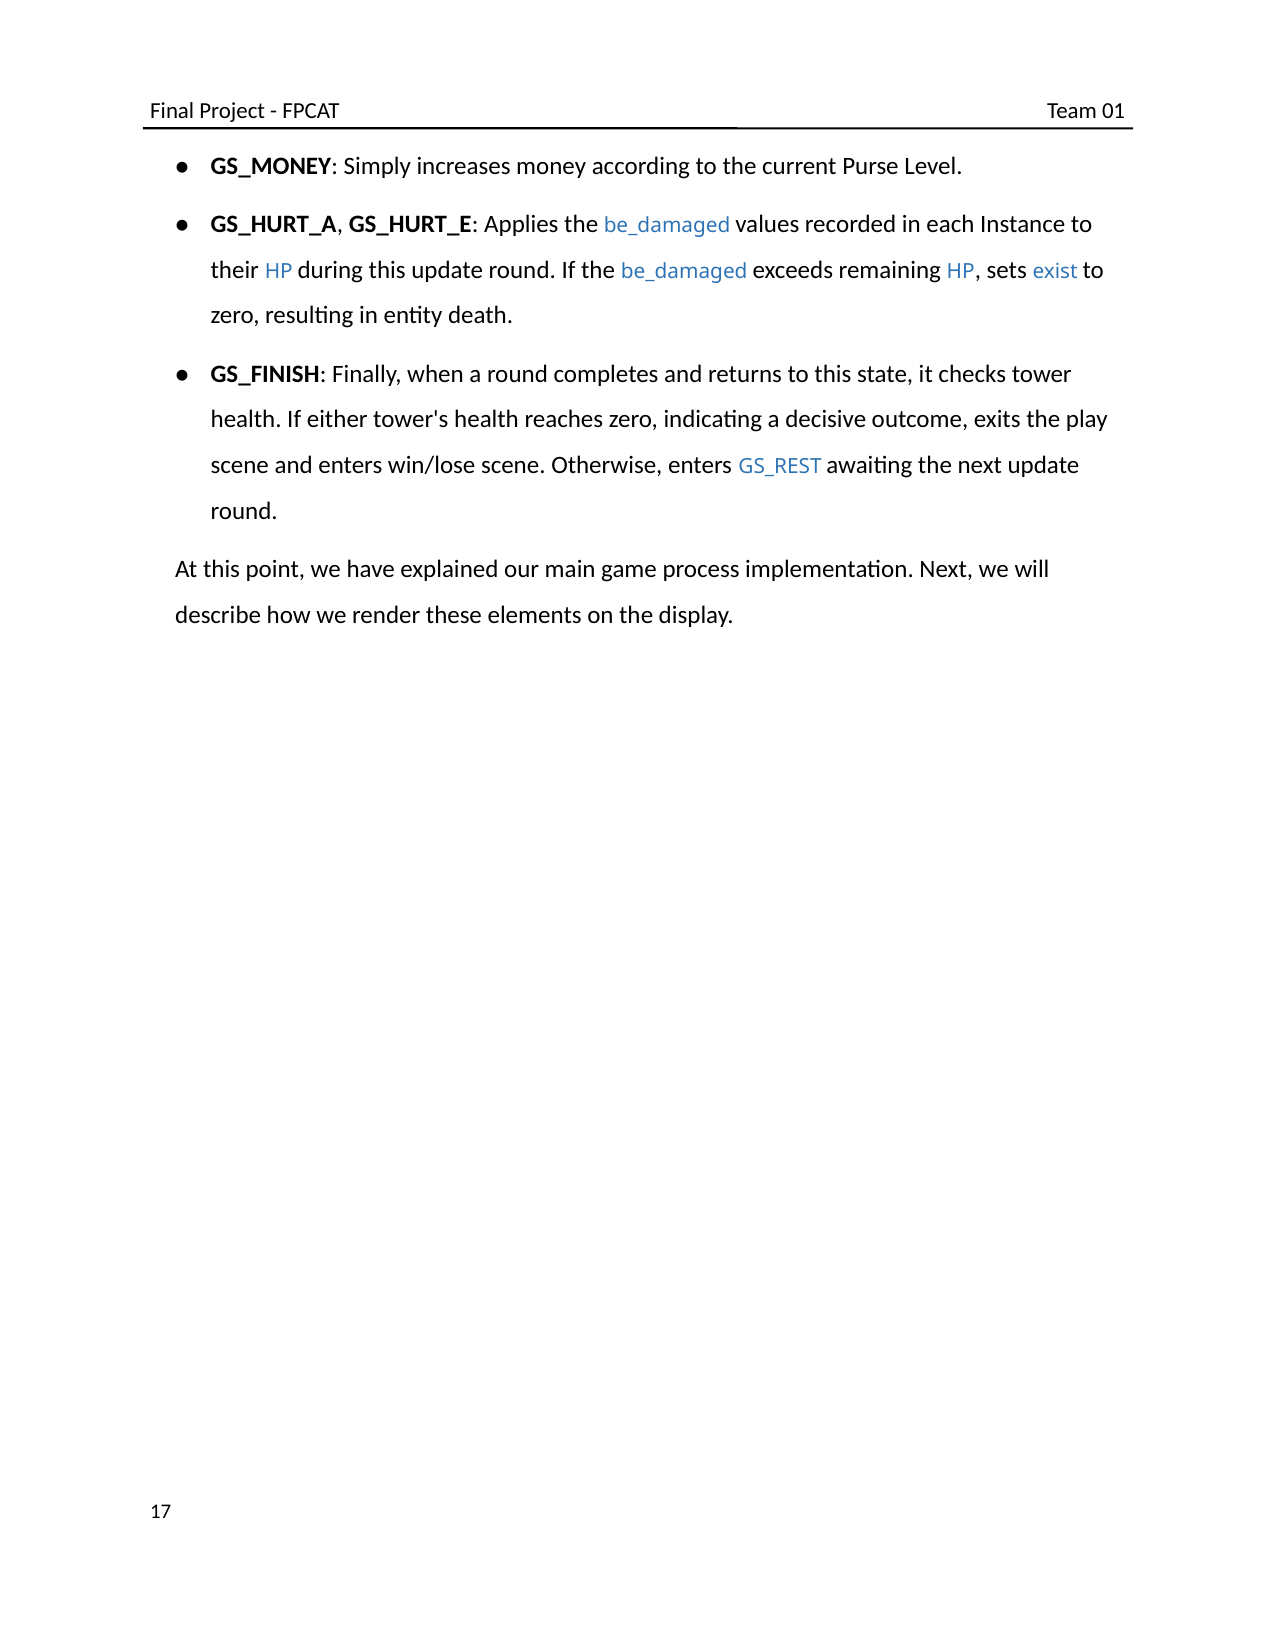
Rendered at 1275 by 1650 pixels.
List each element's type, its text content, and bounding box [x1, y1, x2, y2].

list At this point, we have explained our main game process implementation. Next, we will describe how we render these elements on the display. [175, 553, 1125, 629]
list GS_FINISH: Finally, when a round completes and returns to this state, it checks tower health. If either tower's health reaches zero, indicating a decisive outcome, exits the play scene and enters win/lose scene. Otherwise, enters GS_REST awaiting the next update round. [175, 358, 1125, 526]
list GS_HURT_A, GS_HURT_E: Applies the be_damaged values recorded in each Instance to their HP during this update round. If the be_damaged exceeds remaining HP, sets exist to zero, resulting in entity death. [175, 208, 1125, 330]
list GS_MONEY: Simply increases money according to the current Purse Level. [175, 150, 1125, 181]
